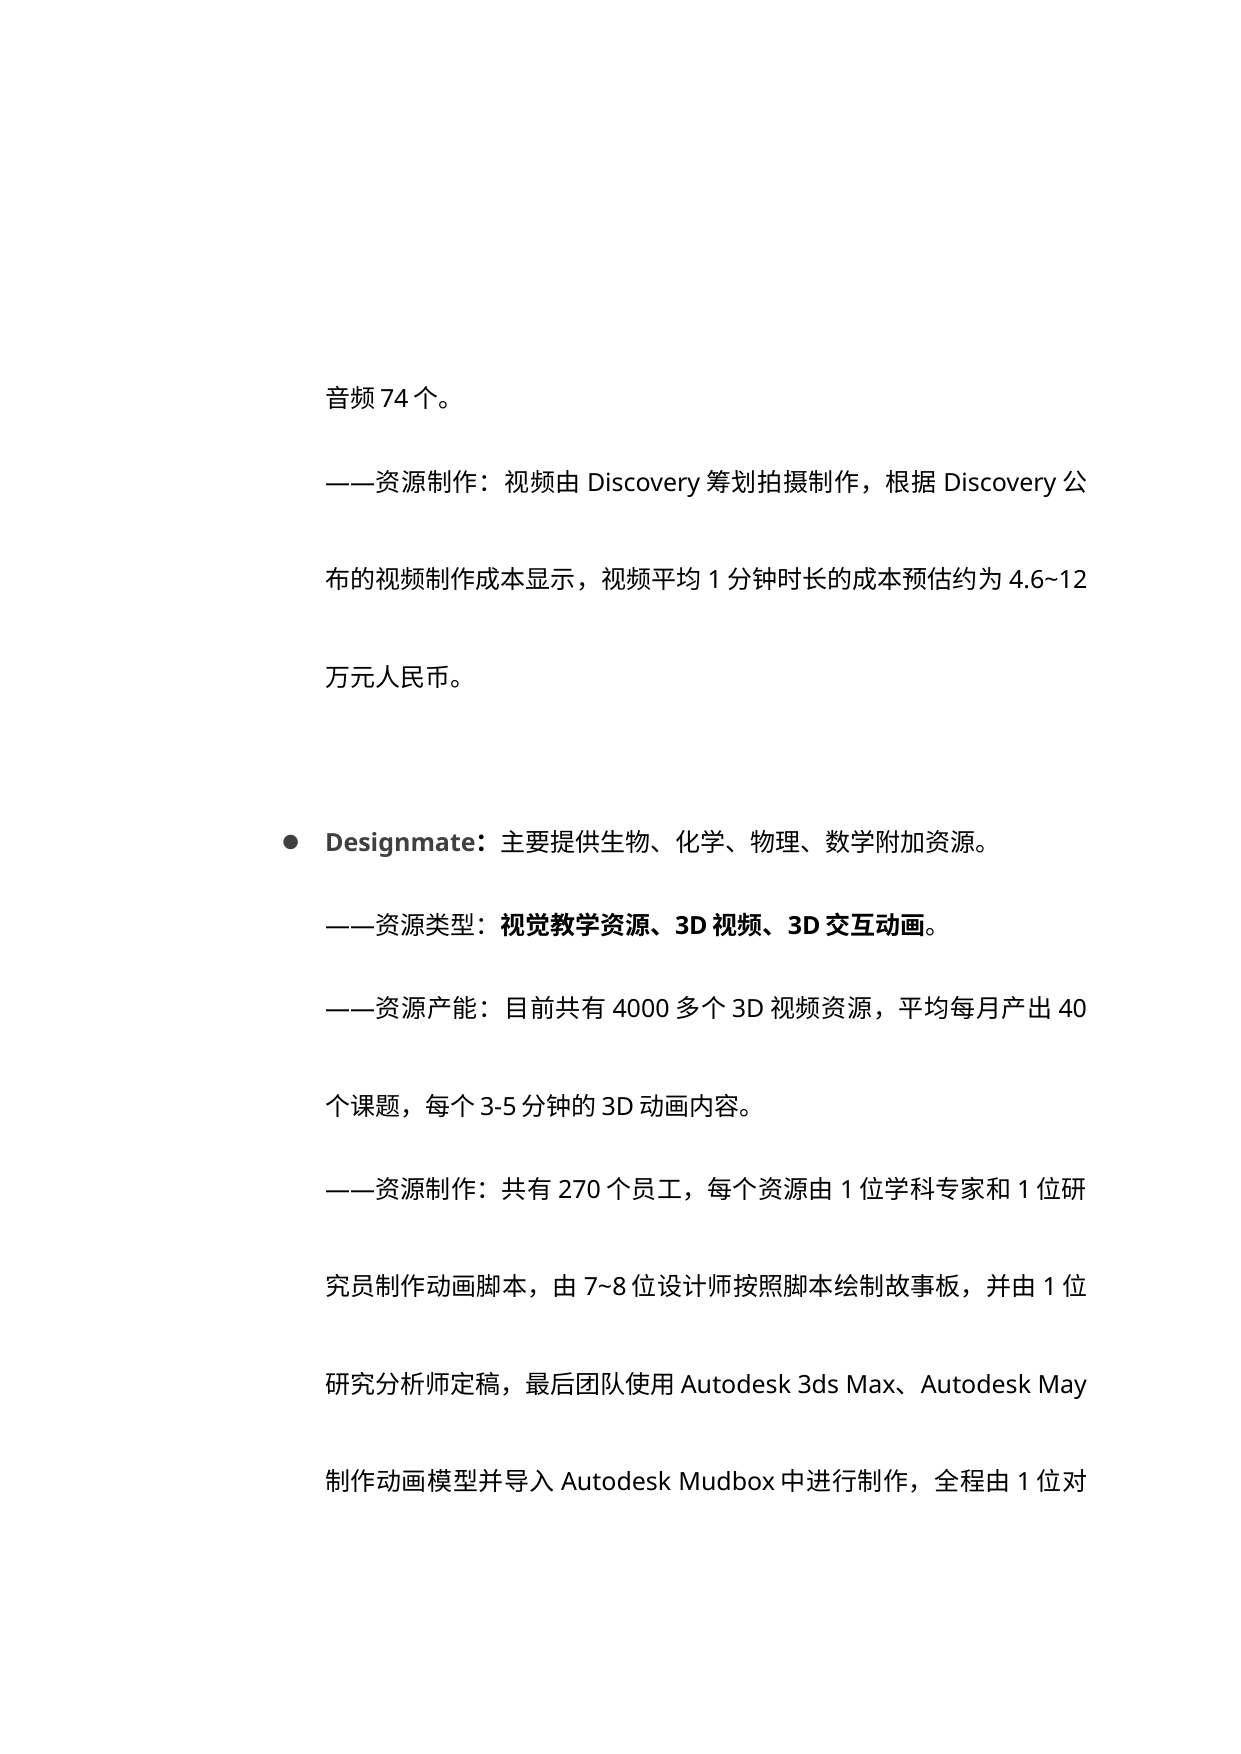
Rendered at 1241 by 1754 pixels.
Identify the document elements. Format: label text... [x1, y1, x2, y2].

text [325, 364, 1087, 429]
text ——资源产能：目前共有4000多个3D视频资源，平均每月产出40个课题，每个3-5分钟的3D动画内容。 [325, 974, 1087, 1137]
text ——资源类型：视觉教学资源、3D视频、3D交互动画。 [325, 891, 1087, 956]
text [325, 1155, 1087, 1512]
text ——资源制作：视频由Discovery筹划拍摄制作，根据Discovery公布的视频制作成本显示，视频平均1分钟时长的成本预估约为4.6~12万元人民币。 [325, 448, 1087, 708]
list Designmate：主要提供生物、化学、物理、数学附加资源。 [281, 808, 1087, 873]
